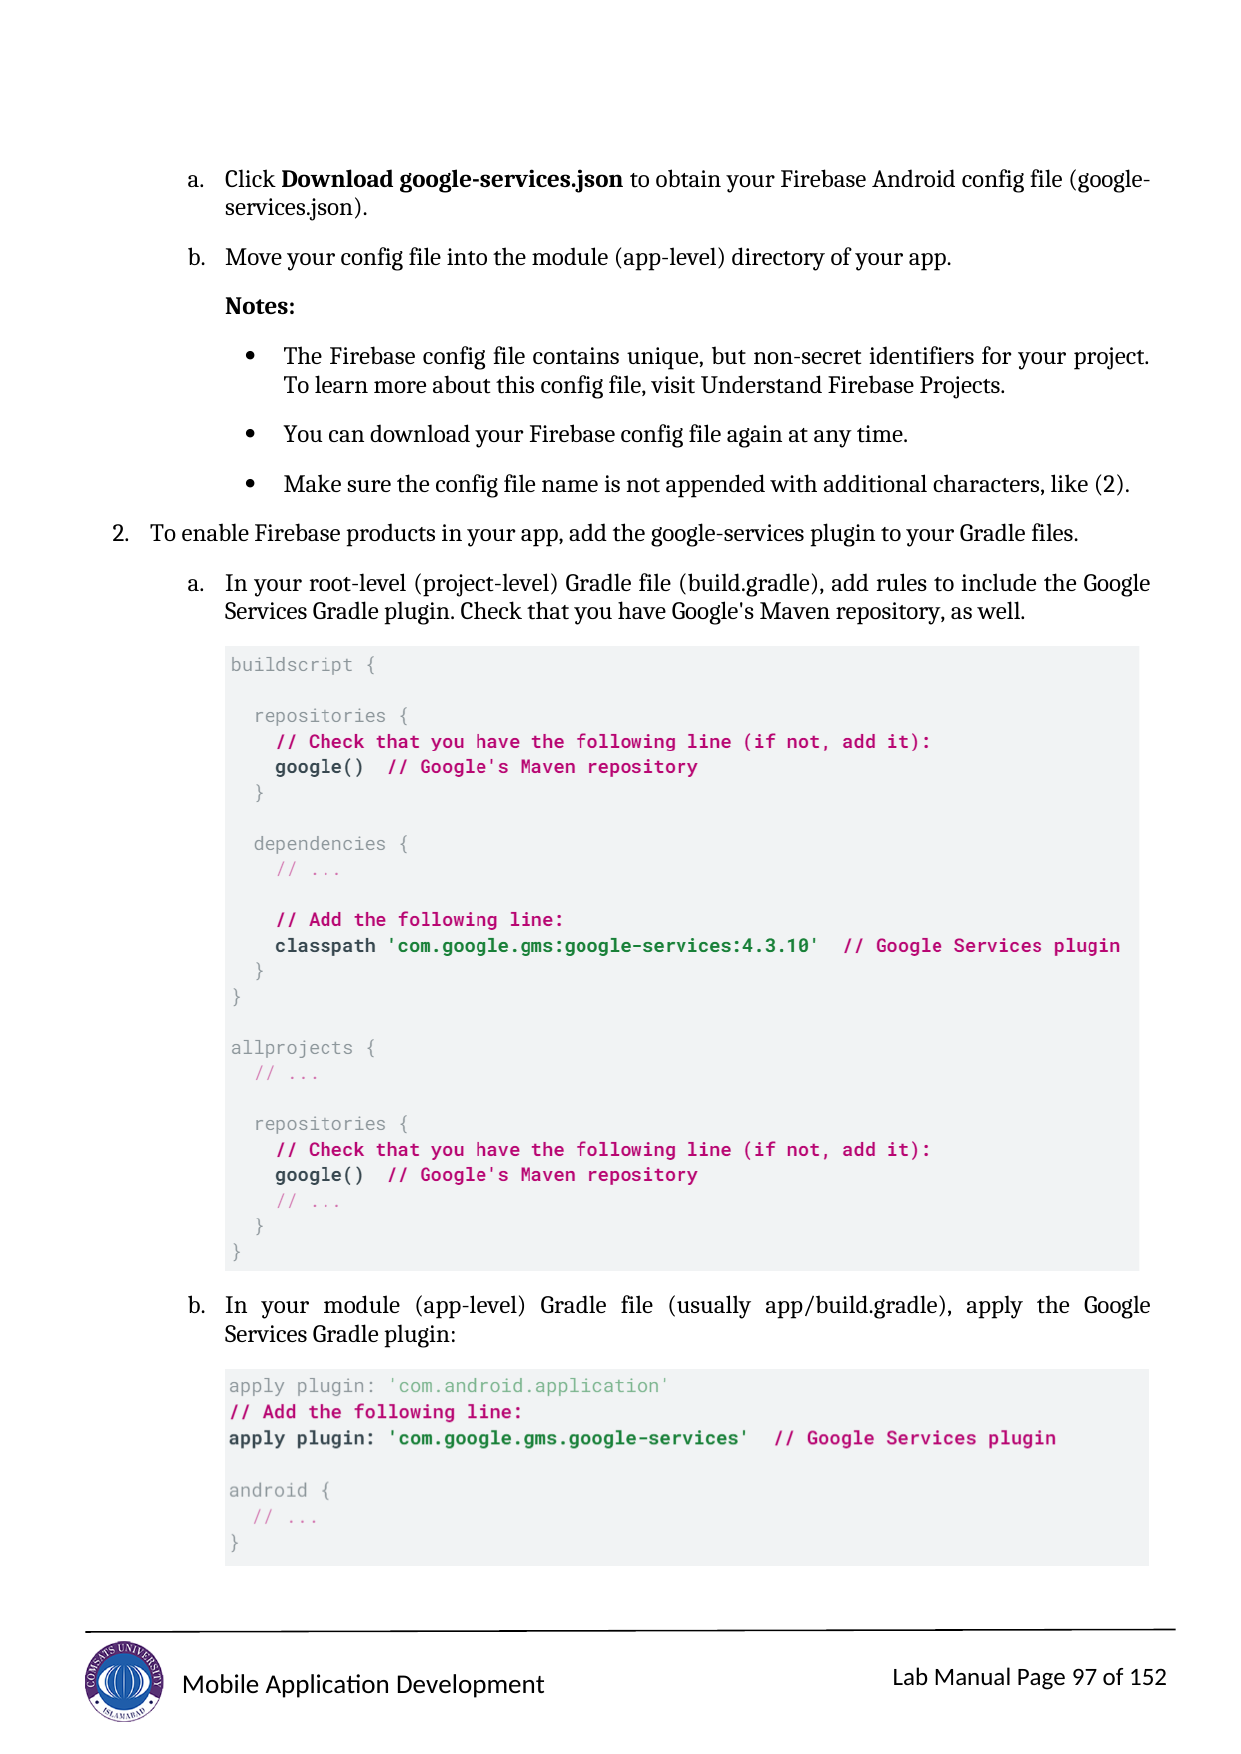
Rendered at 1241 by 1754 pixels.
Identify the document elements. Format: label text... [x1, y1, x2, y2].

text Notes: [225, 292, 1152, 321]
list Make sure the config file name is not appended with additional characters, like (2). [246, 469, 1152, 498]
picture [225, 646, 1140, 1271]
list You can download your Firebase config file again at any time. [246, 420, 1152, 449]
list In your root-level (project-level) Gradle file (build.gradle), add rules to include the Google Services Gradle plugin. Check that you have Google's Maven repository, as well. [187, 568, 1152, 626]
picture [85, 1641, 165, 1722]
list Click Download google-services.json to obtain your Firebase Android config file (google-services.json). [187, 164, 1152, 222]
list The Firebase config file contains unique, but non-secret identifiers for your project. To learn more about this config file, visit Understand Firebase Projects. [246, 342, 1152, 399]
list To enable Firebase products in your app, add the google-services plugin to your Gradle files. [112, 519, 1152, 548]
list Move your config file into the module (app-level) directory of your app. [187, 243, 1152, 272]
list In your module (app-level) Gradle file (usually app/build.gradle), apply the Google Services Gradle plugin: [187, 1291, 1152, 1349]
picture [225, 1369, 1149, 1566]
